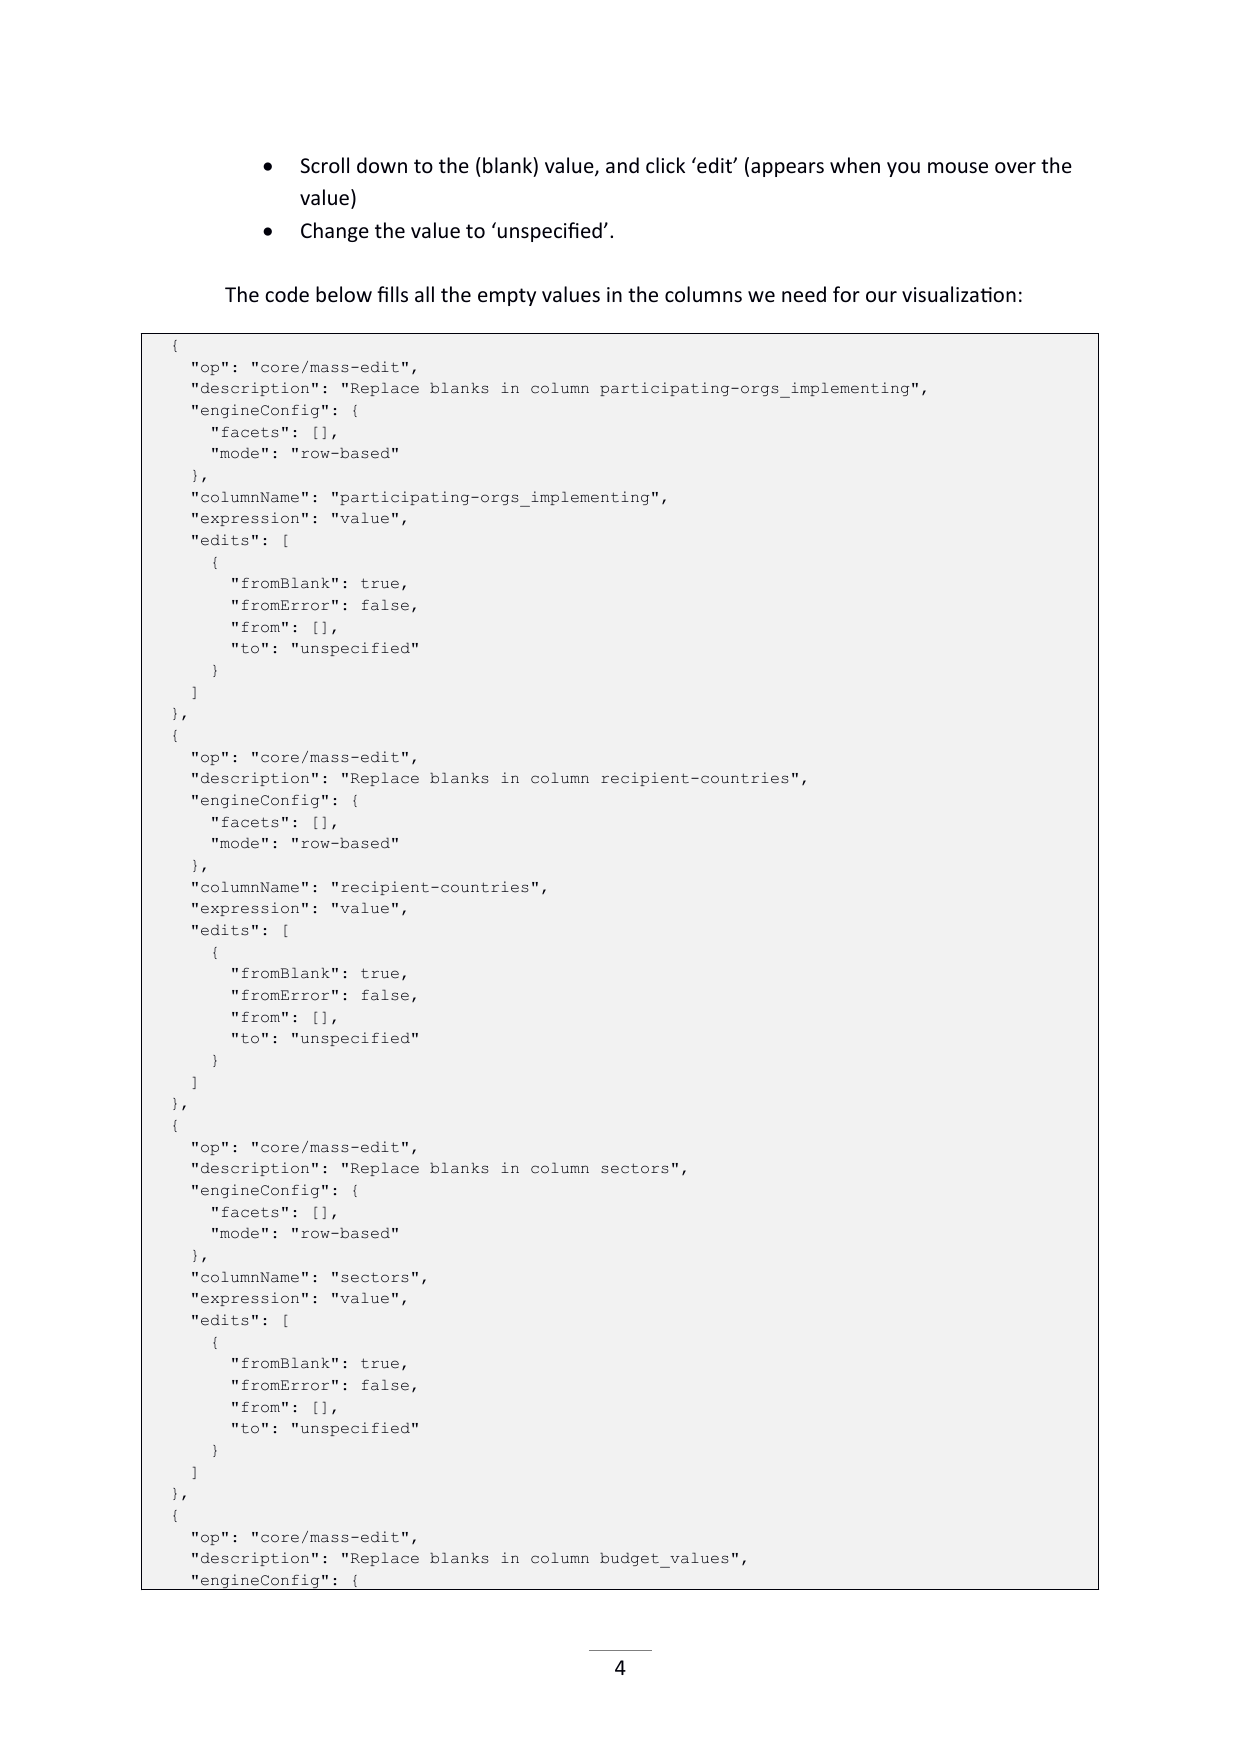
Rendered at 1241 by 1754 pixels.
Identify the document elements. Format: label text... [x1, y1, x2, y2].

text "from": [], [142, 615, 1098, 637]
text "op": "core/mass-edit", [142, 1135, 1098, 1157]
list Change the value to ‘unspecified’. [262, 215, 1090, 244]
text { [142, 940, 1098, 962]
text }, [142, 702, 1098, 723]
text "expression": "value", [142, 507, 1098, 528]
text "engineConfig": { [142, 398, 1098, 420]
list Scroll down to the (blank) value, and click ‘edit’ (appears when you mouse over the value) [262, 150, 1090, 211]
text ] [142, 1460, 1098, 1482]
text "fromBlank": true, [142, 1352, 1098, 1373]
text ] [142, 680, 1098, 702]
text "to": "unspecified" [142, 1027, 1098, 1048]
text }, [142, 1243, 1098, 1265]
text { [142, 1330, 1098, 1352]
text }, [142, 463, 1098, 485]
text { [142, 1503, 1098, 1525]
text "fromBlank": true, [142, 962, 1098, 983]
text ] [142, 1070, 1098, 1092]
text "description": "Replace blanks in column budget_values", [142, 1547, 1098, 1568]
text "from": [], [142, 1005, 1098, 1027]
text "from": [], [142, 1395, 1098, 1417]
text "facets": [], [142, 1200, 1098, 1222]
text "edits": [ [142, 1308, 1098, 1330]
text "edits": [ [142, 528, 1098, 550]
text { [142, 550, 1098, 572]
text "expression": "value", [142, 897, 1098, 918]
text "columnName": "participating-orgs_implementing", [142, 485, 1098, 507]
text "facets": [], [142, 810, 1098, 832]
text "engineConfig": { [142, 1178, 1098, 1200]
text "columnName": "recipient-countries", [142, 875, 1098, 897]
text "op": "core/mass-edit", [142, 355, 1098, 377]
text }, [142, 1092, 1098, 1113]
text "mode": "row-based" [142, 442, 1098, 463]
text "engineConfig": { [142, 788, 1098, 810]
text }, [142, 853, 1098, 875]
text "facets": [], [142, 420, 1098, 442]
text "expression": "value", [142, 1287, 1098, 1308]
text "fromError": false, [142, 593, 1098, 615]
text { [142, 334, 1098, 355]
text } [142, 1438, 1098, 1460]
text "fromError": false, [142, 1373, 1098, 1395]
text "columnName": "sectors", [142, 1265, 1098, 1287]
text "fromError": false, [142, 983, 1098, 1005]
text { [142, 723, 1098, 745]
list The code below fills all the empty values in the columns we need for our visualization: [225, 280, 1090, 308]
text "mode": "row-based" [142, 832, 1098, 853]
text "engineConfig": { [142, 1568, 1098, 1589]
text "description": "Replace blanks in column sectors", [142, 1157, 1098, 1178]
text { [142, 1113, 1098, 1135]
text "description": "Replace blanks in column participating-orgs_implementing", [142, 377, 1098, 398]
text "to": "unspecified" [142, 1417, 1098, 1438]
text } [142, 1048, 1098, 1070]
text "description": "Replace blanks in column recipient-countries", [142, 767, 1098, 788]
text "op": "core/mass-edit", [142, 745, 1098, 767]
text }, [142, 1482, 1098, 1503]
text } [142, 658, 1098, 680]
text "to": "unspecified" [142, 637, 1098, 658]
text "edits": [ [142, 918, 1098, 940]
text "mode": "row-based" [142, 1222, 1098, 1243]
text "op": "core/mass-edit", [142, 1525, 1098, 1547]
text "fromBlank": true, [142, 572, 1098, 593]
